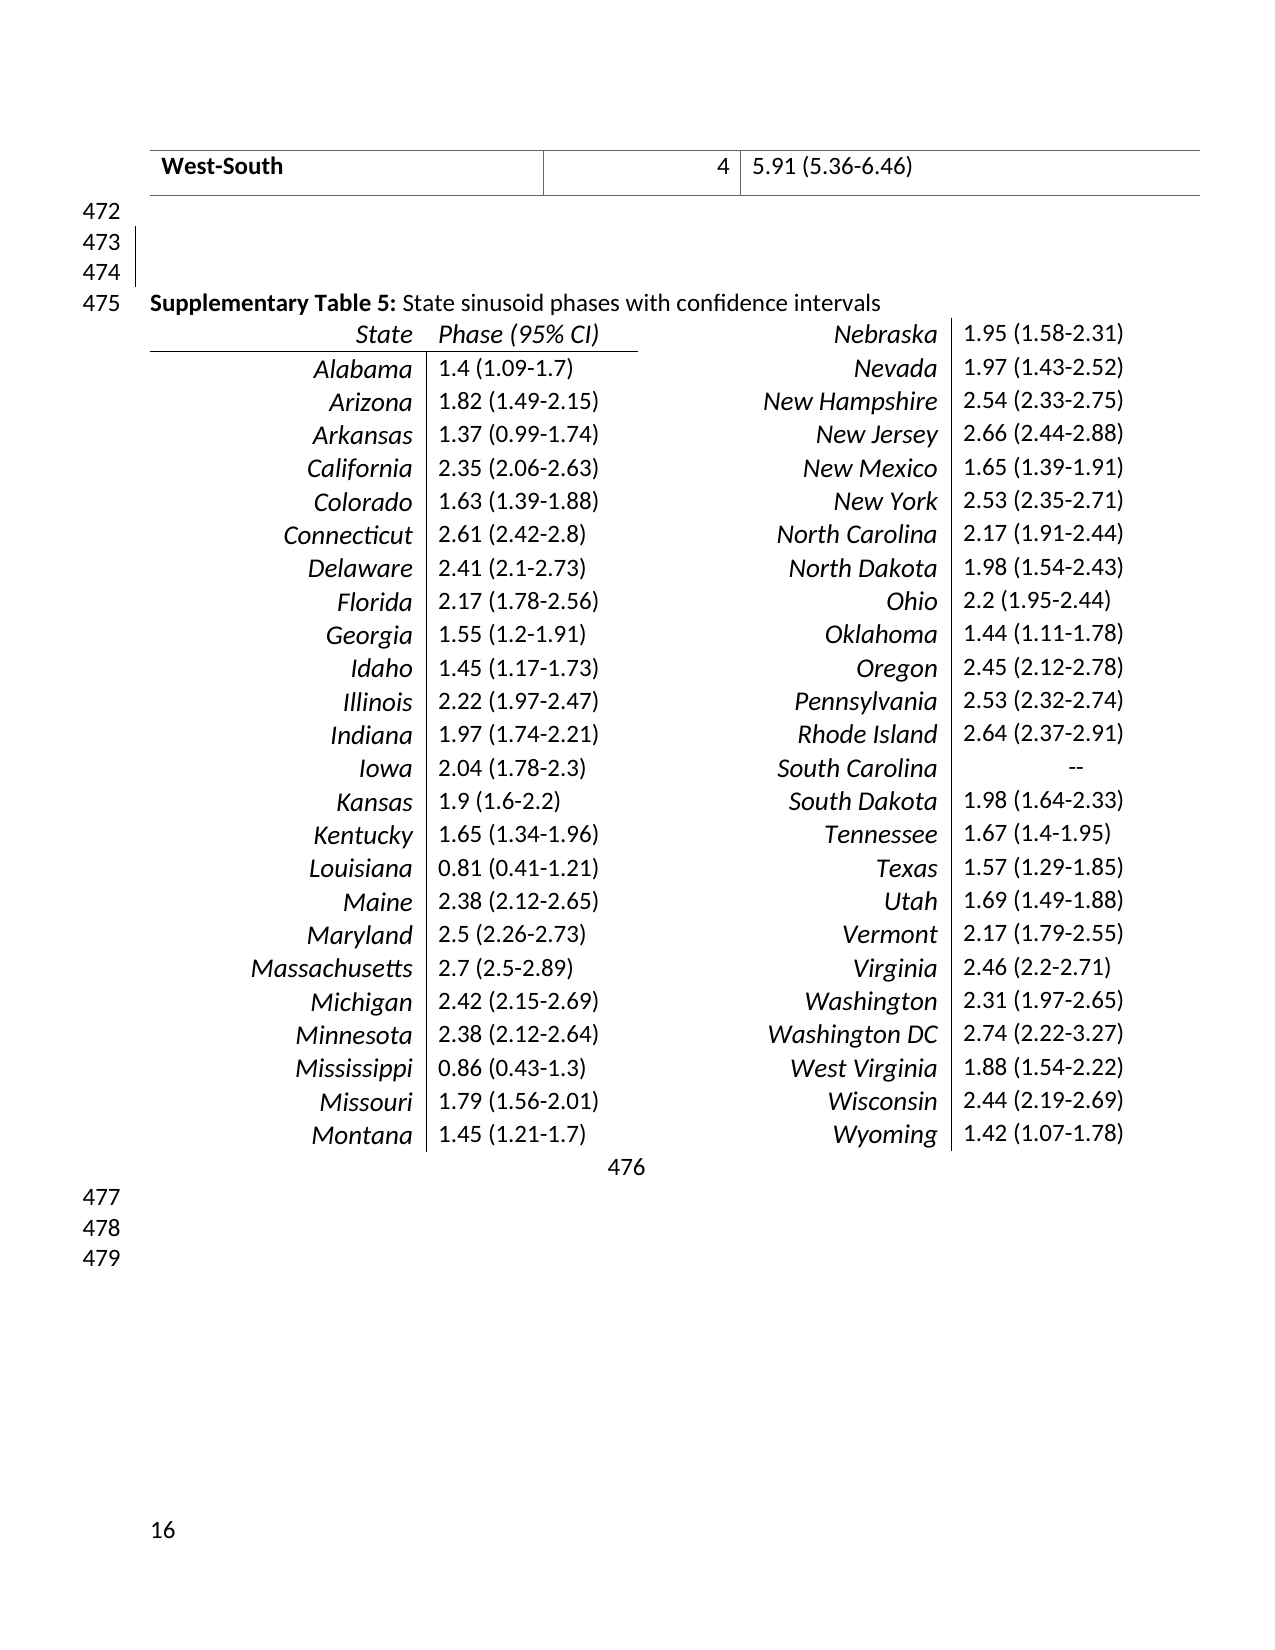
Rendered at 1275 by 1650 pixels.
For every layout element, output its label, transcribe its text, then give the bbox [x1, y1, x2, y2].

table_cell 2.04 (1.78-2.3) [427, 752, 638, 785]
table_cell 2.17 (1.91-2.44) [952, 518, 1200, 551]
table_cell Alabama [150, 352, 426, 385]
table_cell Arkansas [150, 418, 426, 452]
table_cell 1.97 (1.74-2.21) [427, 718, 638, 752]
table_cell 2.61 (2.42-2.8) [427, 518, 638, 552]
table_cell 1.98 (1.64-2.33) [952, 784, 1200, 818]
table_cell Pennsylvania [675, 684, 951, 718]
table_cell Idaho [150, 652, 426, 685]
table_cell Texas [675, 851, 951, 884]
table_cell 2.41 (2.1-2.73) [427, 552, 638, 585]
table_cell Georgia [150, 618, 426, 652]
table_cell Mississippi [150, 1052, 426, 1085]
table_cell Maryland [150, 918, 426, 952]
table_cell 1.4 (1.09-1.7) [427, 352, 638, 385]
table_cell Massachusetts [150, 952, 426, 985]
table_cell 1.98 (1.54-2.43) [952, 551, 1200, 584]
table_cell 1.97 (1.43-2.52) [952, 351, 1200, 384]
table_cell North Carolina [675, 518, 951, 551]
table_cell 5.91 (5.36-6.46) [741, 151, 1200, 195]
table_cell Rhode Island [675, 718, 951, 751]
table_cell Tennessee [675, 818, 951, 851]
table_cell 1.67 (1.4-1.95) [952, 818, 1200, 851]
table_cell West Virginia [675, 1051, 951, 1084]
table_cell 1.42 (1.07-1.78) [952, 1118, 1200, 1151]
table_cell Maine [150, 885, 426, 918]
table_cell 2.38 (2.12-2.65) [427, 885, 638, 918]
table_cell 2.2 (1.95-2.44) [952, 584, 1200, 618]
table_cell 2.17 (1.78-2.56) [427, 585, 638, 618]
table_cell 1.55 (1.2-1.91) [427, 618, 638, 652]
table_cell North Dakota [675, 551, 951, 584]
table_cell 1.65 (1.34-1.96) [427, 818, 638, 852]
table_cell 2.54 (2.33-2.75) [952, 384, 1200, 418]
table_cell Indiana [150, 718, 426, 752]
table_cell 2.35 (2.06-2.63) [427, 452, 638, 485]
table_cell Washington DC [675, 1018, 951, 1051]
table_cell 1.95 (1.58-2.31) [952, 318, 1200, 351]
table_cell 4 [544, 151, 740, 195]
table_cell 2.7 (2.5-2.89) [427, 952, 638, 985]
table_cell 0.81 (0.41-1.21) [427, 852, 638, 885]
table_cell Illinois [150, 685, 426, 718]
table_cell 1.45 (1.21-1.7) [427, 1118, 638, 1152]
table_cell Connecticut [150, 518, 426, 552]
table_cell 1.37 (0.99-1.74) [427, 418, 638, 452]
text Supplementary Table 5: State sinusoid phases with confidence intervals [150, 287, 1125, 318]
table_cell Wisconsin [675, 1084, 951, 1118]
table_cell 2.42 (2.15-2.69) [427, 985, 638, 1018]
table_cell Minnesota [150, 1018, 426, 1052]
table_cell Wyoming [675, 1118, 951, 1151]
table_cell 2.5 (2.26-2.73) [427, 918, 638, 952]
table_cell Nebraska [675, 318, 951, 351]
table_cell Michigan [150, 985, 426, 1018]
table_cell Iowa [150, 752, 426, 785]
table_cell 1.57 (1.29-1.85) [952, 851, 1200, 884]
table_cell Florida [150, 585, 426, 618]
table_cell New Hampshire [675, 384, 951, 418]
table_header State [150, 318, 427, 351]
table_header Phase (95% CI) [427, 318, 638, 351]
table_cell 2.53 (2.32-2.74) [952, 684, 1200, 718]
table_cell Utah [675, 884, 951, 918]
table_cell 2.45 (2.12-2.78) [952, 651, 1200, 684]
table_cell Virginia [675, 951, 951, 984]
table_cell 1.63 (1.39-1.88) [427, 485, 638, 518]
table_cell 2.66 (2.44-2.88) [952, 418, 1200, 451]
table_cell 1.82 (1.49-2.15) [427, 385, 638, 418]
table_cell 2.31 (1.97-2.65) [952, 984, 1200, 1018]
table_cell West-South [150, 151, 543, 195]
table_cell Kentucky [150, 818, 426, 852]
table_cell Kansas [150, 785, 426, 818]
table_cell 1.79 (1.56-2.01) [427, 1085, 638, 1118]
table_cell South Carolina [675, 751, 951, 784]
table_cell 2.64 (2.37-2.91) [952, 718, 1200, 751]
table_cell 2.17 (1.79-2.55) [952, 918, 1200, 951]
table_cell Oklahoma [675, 618, 951, 651]
table_cell Oregon [675, 651, 951, 684]
table_cell Arizona [150, 385, 426, 418]
table_cell Washington [675, 984, 951, 1018]
table_cell Vermont [675, 918, 951, 951]
table_cell Ohio [675, 584, 951, 618]
table_cell 1.69 (1.49-1.88) [952, 884, 1200, 918]
table_cell 2.46 (2.2-2.71) [952, 951, 1200, 984]
table_cell 1.9 (1.6-2.2) [427, 785, 638, 818]
table_cell 2.53 (2.35-2.71) [952, 484, 1200, 518]
table_cell South Dakota [675, 784, 951, 818]
table_cell 1.88 (1.54-2.22) [952, 1051, 1200, 1084]
table_cell 1.65 (1.39-1.91) [952, 451, 1200, 484]
table_cell Nevada [675, 351, 951, 384]
table_cell -- [952, 751, 1200, 784]
table_cell 1.44 (1.11-1.78) [952, 618, 1200, 651]
table_cell Missouri [150, 1085, 426, 1118]
table_cell Colorado [150, 485, 426, 518]
table_cell 2.74 (2.22-3.27) [952, 1018, 1200, 1051]
table_cell New Mexico [675, 451, 951, 484]
table_cell 2.44 (2.19-2.69) [952, 1084, 1200, 1118]
table_cell New York [675, 484, 951, 518]
table_cell California [150, 452, 426, 485]
table_cell 0.86 (0.43-1.3) [427, 1052, 638, 1085]
table_cell Delaware [150, 552, 426, 585]
table_cell Montana [150, 1118, 426, 1152]
table_cell Louisiana [150, 852, 426, 885]
table_cell 2.38 (2.12-2.64) [427, 1018, 638, 1052]
table_cell 2.22 (1.97-2.47) [427, 685, 638, 718]
table_cell 1.45 (1.17-1.73) [427, 652, 638, 685]
table_cell New Jersey [675, 418, 951, 451]
